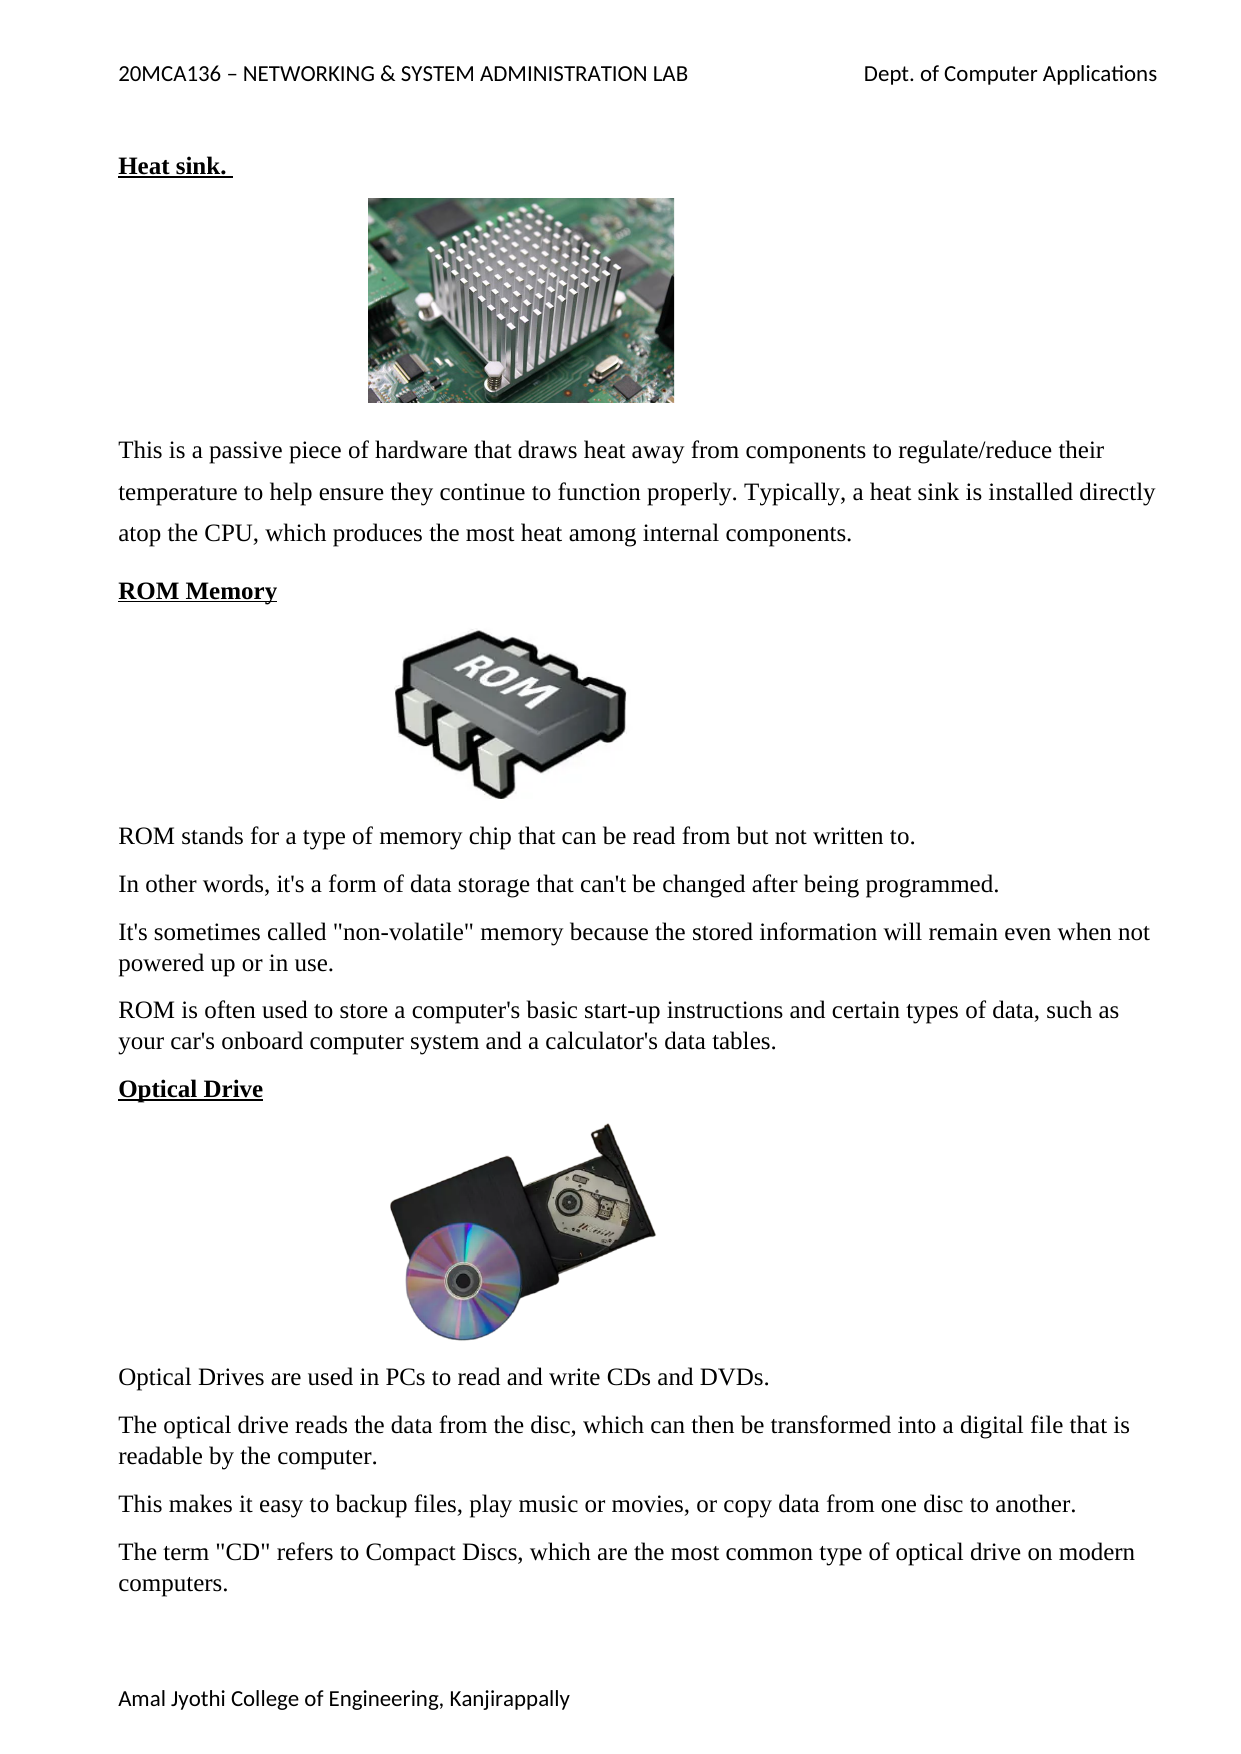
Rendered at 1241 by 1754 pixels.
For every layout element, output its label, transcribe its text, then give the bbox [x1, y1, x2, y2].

text Heat sink. [118, 151, 1167, 180]
text This is a passive piece of hardware that draws heat away from components to regulate/reduce their temperature to help ensure they continue to function properly. Typically, a heat sink is installed directly atop the CPU, which produces the most heat among internal components. [118, 422, 1167, 547]
text This makes it easy to backup files, play music or movies, or copy data from one disc to another. [118, 1489, 1167, 1518]
picture [386, 1121, 661, 1344]
picture [368, 198, 675, 403]
text Optical Drive [118, 1074, 1167, 1103]
text It's sometimes called "non-volatile" memory because the stored information will remain even when not powered up or in use. [118, 917, 1167, 976]
text ROM Memory [118, 563, 1167, 604]
text The term "CD" refers to Compact Discs, which are the most common type of optical drive on modern computers. [118, 1537, 1167, 1596]
text The optical drive reads the data from the disc, which can then be transformed into a digital file that is readable by the computer. [118, 1410, 1167, 1470]
text ROM stands for a type of memory chip that can be read from but not written to. [118, 821, 1167, 850]
text Optical Drives are used in PCs to read and write CDs and DVDs. [118, 1362, 1167, 1391]
text ROM is often used to store a computer's basic start-up instructions and certain types of data, such as your car's onboard computer system and a calculator's data tables. [118, 995, 1167, 1055]
text In other words, it's a form of data storage that can't be changed after being programmed. [118, 869, 1167, 898]
